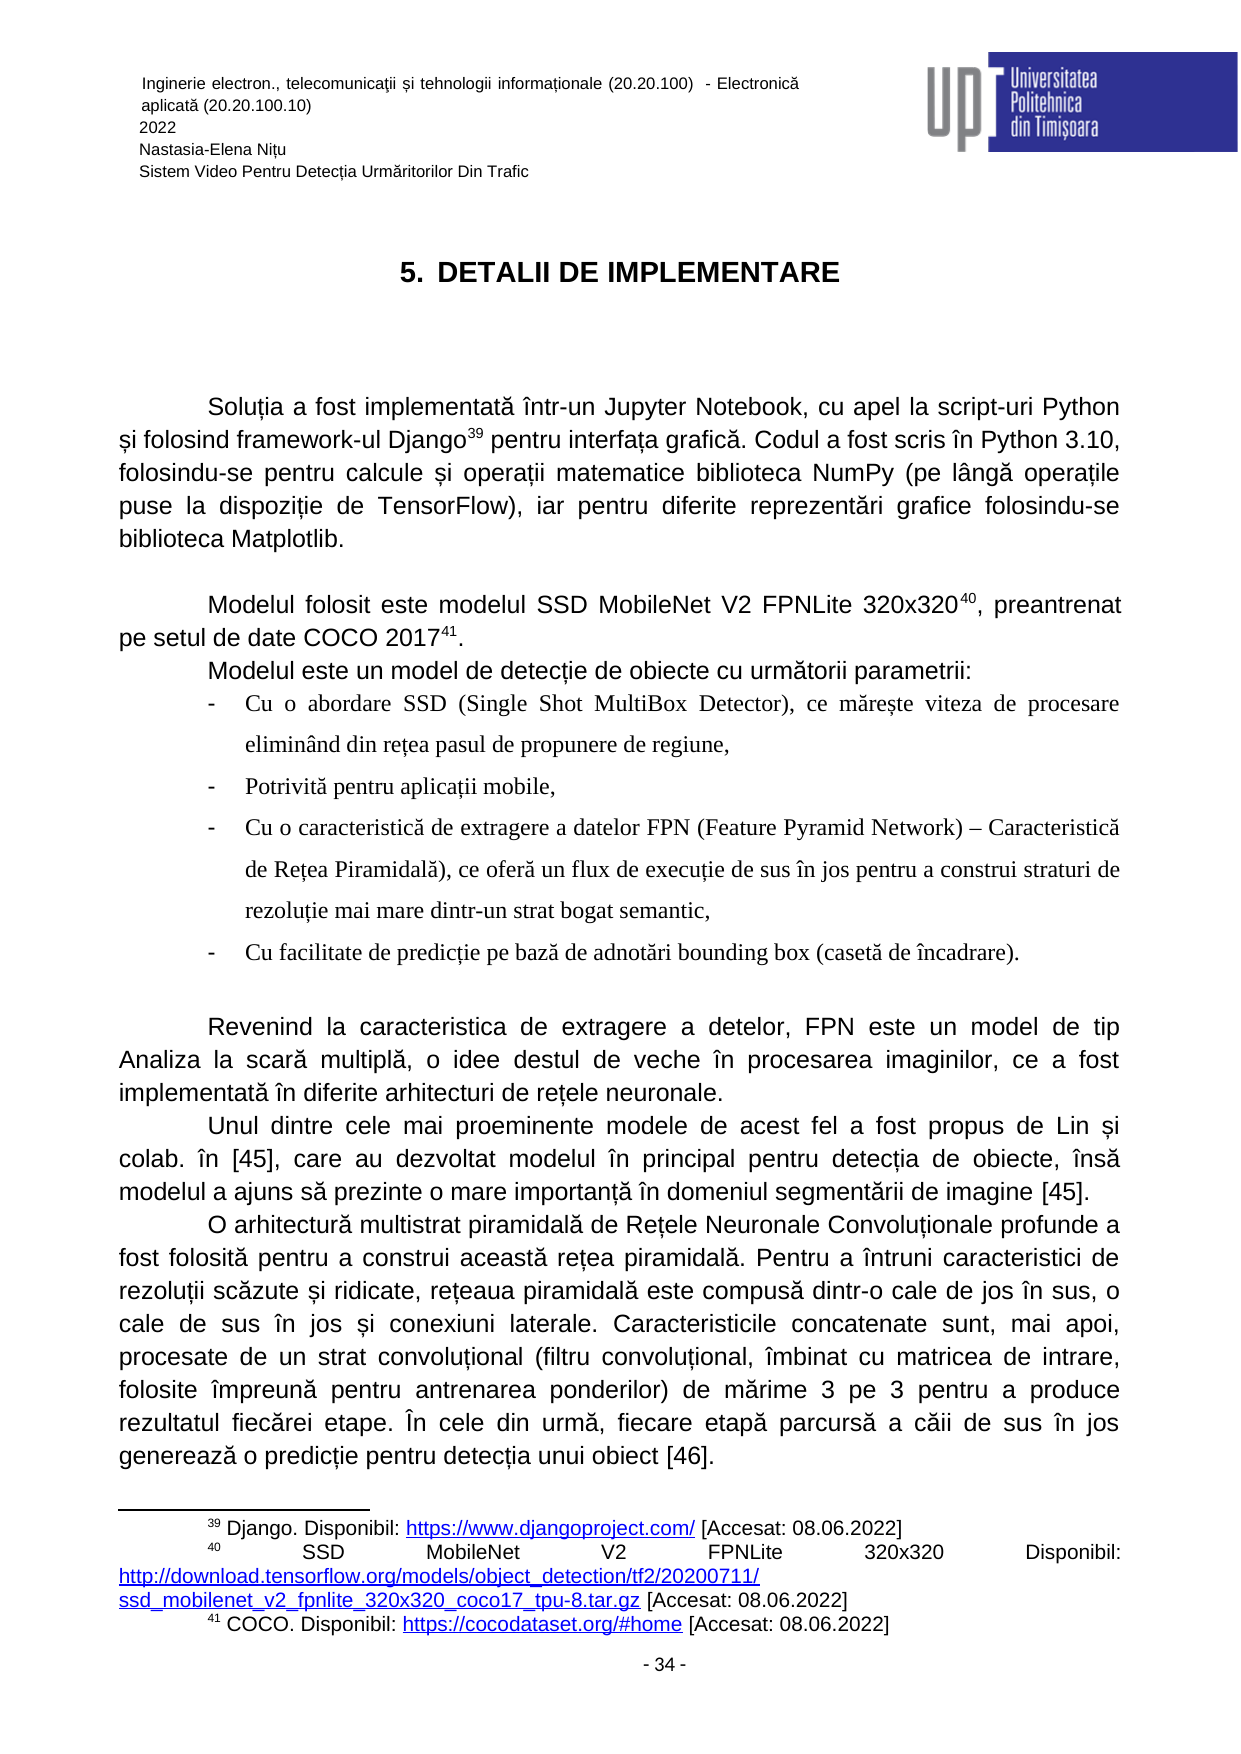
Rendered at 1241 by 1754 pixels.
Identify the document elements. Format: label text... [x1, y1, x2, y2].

text Revenind la caracteristica de extragere a detelor, FPN este un model de tip Analiza la scară multiplă, o idee destul de veche în procesarea imaginilor, ce a fost implementată în diferite arhitecturi de rețele neuronale. [118, 1012, 1122, 1107]
picture [927, 52, 1238, 152]
text Modelul este un model de detecție de obiecte cu următorii parametrii: [118, 656, 1122, 685]
list Cu o abordare SSD (Single Shot MultiBox Detector), ce mărește viteza de procesare eliminând din rețea pasul de propunere de regiune, [207, 689, 1122, 758]
list DETALII DE IMPLEMENTARE [118, 255, 1122, 289]
list Cu facilitate de predicție pe bază de adnotări bounding box (casetă de încadrare). [207, 937, 1122, 965]
list Cu o caracteristică de extragere a datelor FPN (Feature Pyramid Network) – Caracteristică de Rețea Piramidală), ce oferă un flux de execuție de sus în jos pentru a construi straturi de rezoluție mai mare dintr-un strat bogat semantic, [207, 813, 1122, 924]
list Potrivită pentru aplicații mobile, [207, 772, 1122, 799]
text Unul dintre cele mai proeminente modele de acest fel a fost propus de Lin și colab. în , care au dezvoltat modelul în principal pentru detecția de obiecte, însă modelul a ajuns să prezinte o mare importanță în domeniul segmentării de imagine. [118, 1111, 1122, 1206]
text Modelul folosit este modelul SSD MobileNet V2 FPNLite 320x320, preantrenat pe setul de date COCO 2017. [118, 590, 1122, 652]
text Soluția a fost implementată într-un Jupyter Notebook, cu apel la script-uri Python și folosind framework-ul Django pentru interfața grafică. Codul a fost scris în Python 3.10, folosindu-se pentru calcule și operații matematice biblioteca NumPy (pe lângă operațile puse la dispoziție de TensorFlow), iar pentru diferite reprezentări grafice folosindu-se biblioteca Matplotlib. [118, 392, 1122, 553]
text O arhitectură multistrat piramidală de Rețele Neuronale Convoluționale profunde a fost folosită pentru a construi această rețea piramidală. Pentru a întruni caracteristici de rezoluții scăzute și ridicate, rețeaua piramidală este compusă dintr-o cale de jos în sus, o cale de sus în jos și conexiuni laterale. Caracteristicile concatenate sunt, mai apoi, procesate de un strat convoluțional (filtru convoluțional, îmbinat cu matricea de intrare, folosite împreună pentru antrenarea ponderilor) de mărime 3 pe 3 pentru a produce rezultatul fiecărei etape. În cele din urmă, fiecare etapă parcursă a căii de sus în jos generează o predicție pentru detecția unui obiect . [118, 1210, 1122, 1470]
